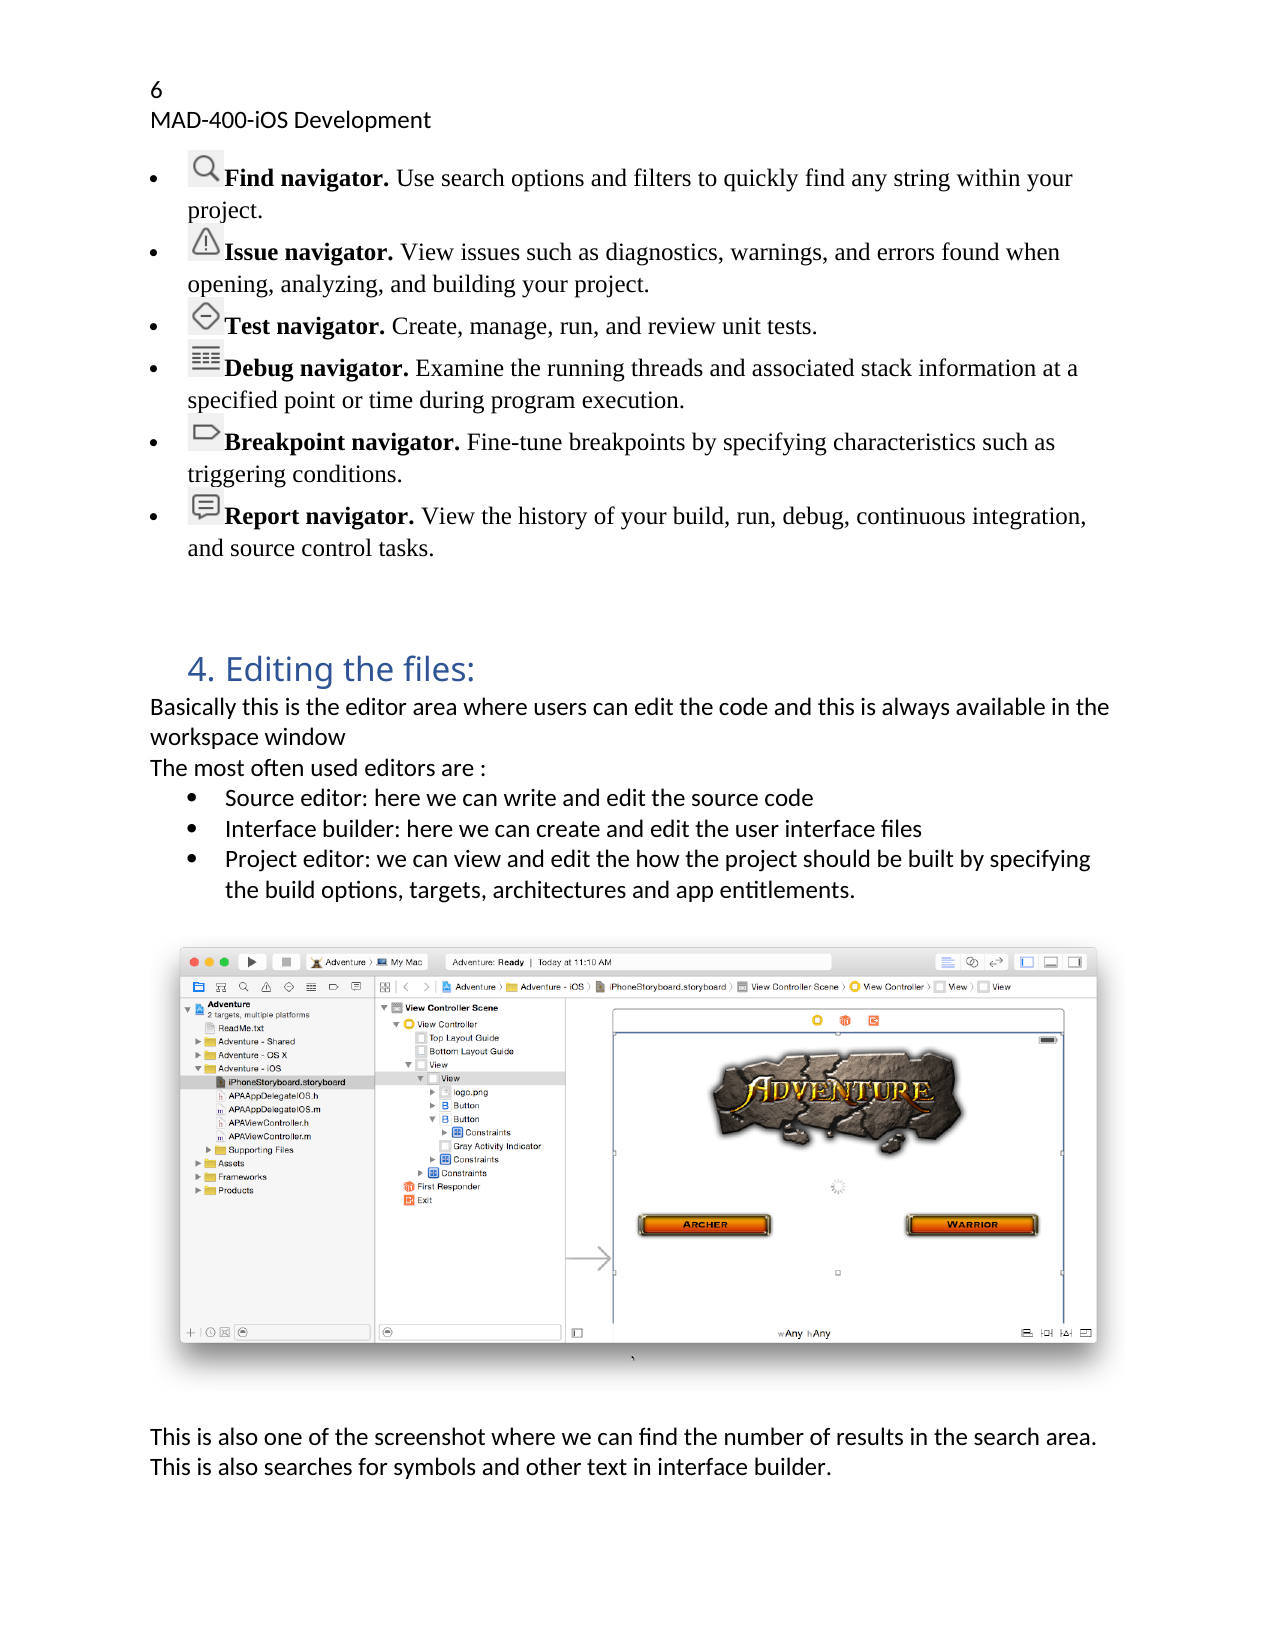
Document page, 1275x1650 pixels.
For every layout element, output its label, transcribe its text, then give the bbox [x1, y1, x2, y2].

picture [187, 150, 225, 187]
list Report navigator. View the history of your build, run, debug, continuous integration, and source control tasks. [150, 487, 1125, 561]
picture [187, 223, 225, 261]
text This is also one of the screenshot where we can find the number of results in the search area. This is also searches for symbols and other text in interface builder. [150, 1421, 1125, 1482]
list Debug navigator. Examine the running threads and associated stack information at a specified point or time during program execution. [150, 340, 1125, 414]
list Interface builder: here we can create and edit the user interface files [187, 813, 1125, 844]
text The most often used editors are : [150, 752, 1125, 783]
list Project editor: we can view and edit the how the project should be built by specifying the build options, targets, architectures and app entitlements. [187, 844, 1125, 905]
picture [187, 297, 225, 335]
picture [187, 413, 225, 451]
list Source editor: here we can write and edit the source code [187, 783, 1125, 813]
list Find navigator. Use search options and filters to quickly find any string within your project. [150, 150, 1125, 224]
picture [187, 339, 225, 377]
list Breakpoint navigator. Fine-tune breakpoints by specifying characteristics such as triggering conditions. [150, 414, 1125, 487]
text Basically this is the editor area where users can edit the code and this is always available in the workspace window [150, 691, 1125, 752]
picture [187, 487, 225, 525]
list Issue navigator. View issues such as diagnostics, warnings, and errors found when opening, analyzing, and building your project. [150, 224, 1125, 298]
picture [150, 935, 1125, 1391]
list Test navigator. Create, manage, run, and review unit tests. [150, 298, 1125, 340]
subtitle Editing the files: [187, 646, 1125, 691]
